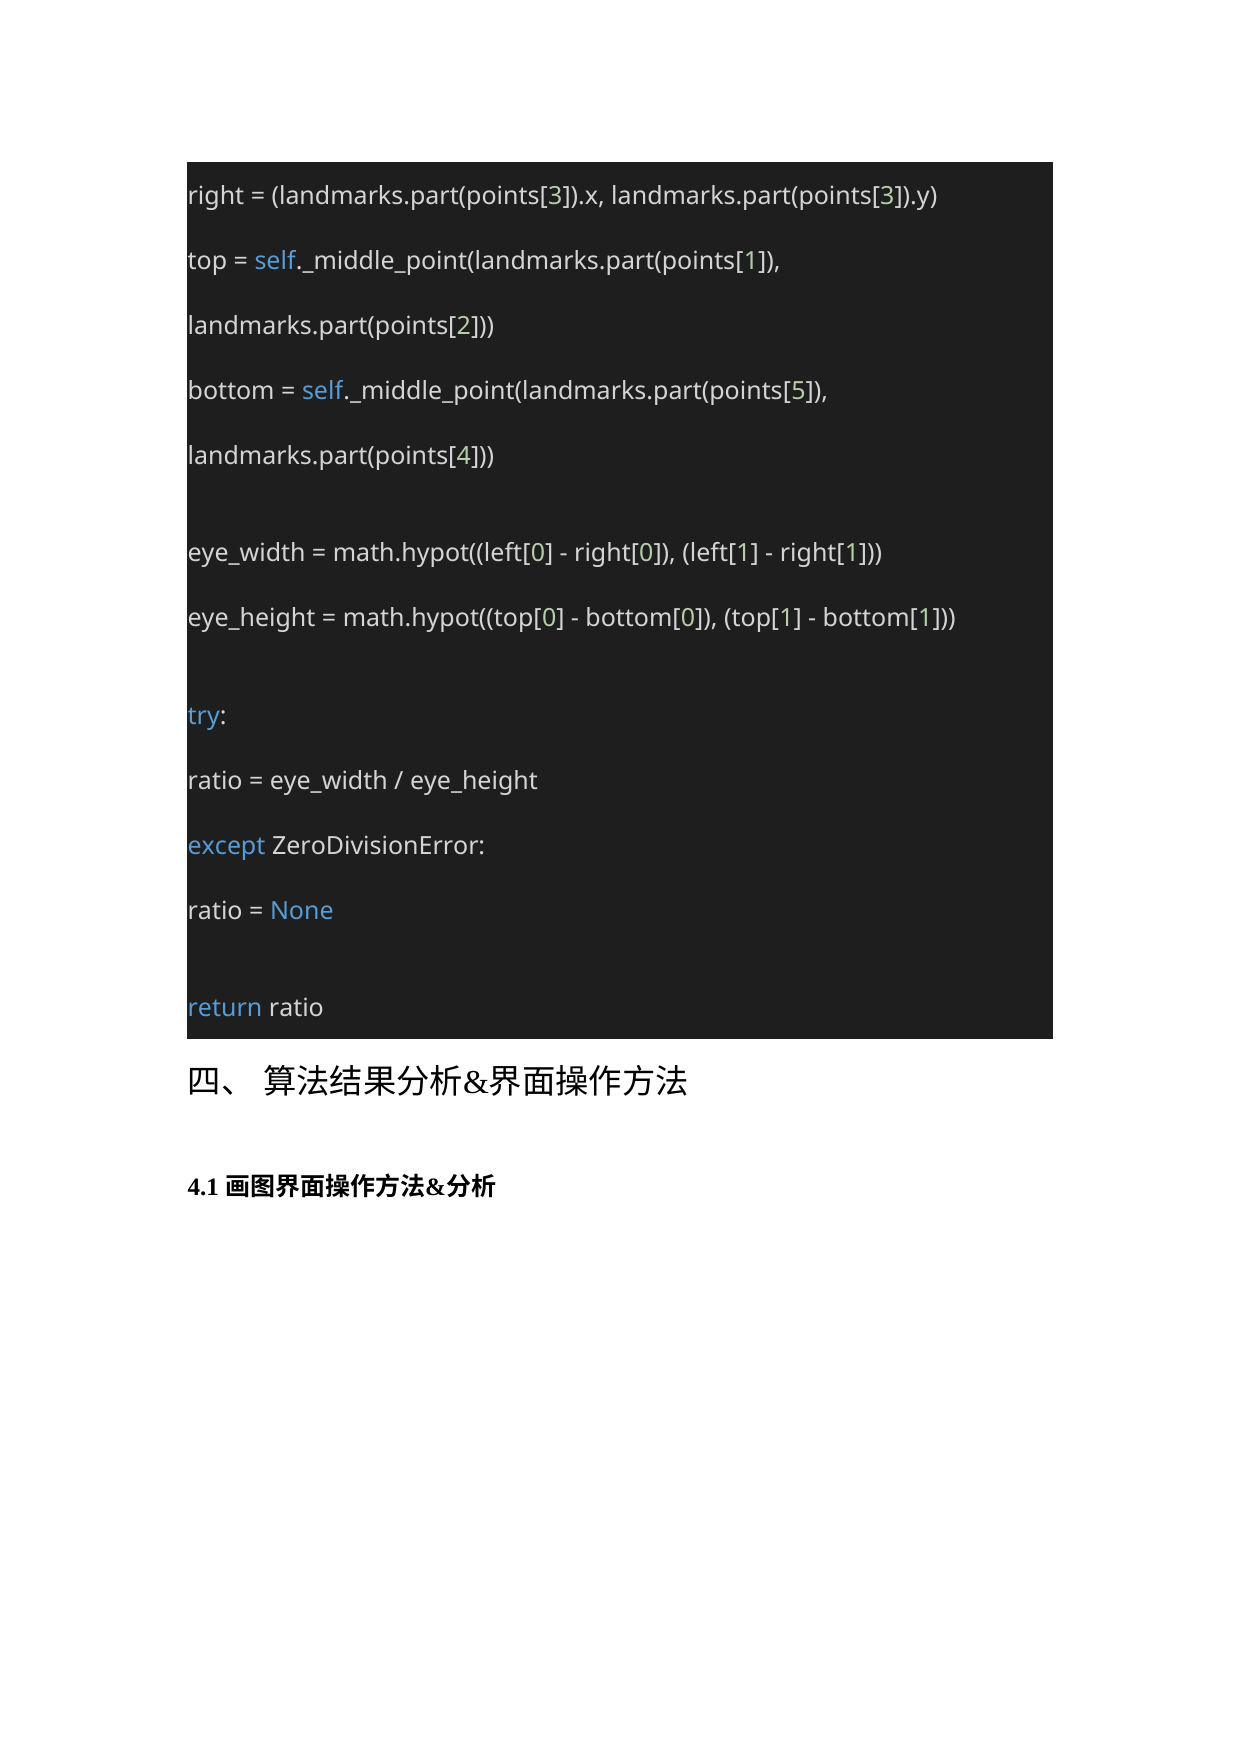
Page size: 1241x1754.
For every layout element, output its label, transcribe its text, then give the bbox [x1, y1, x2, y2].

text ratio = eye_width / eye_height [187, 747, 1053, 812]
text eye_height = math.hypot((top[0] - bottom[0]), (top[1] - bottom[1])) [187, 584, 1053, 649]
text bottom = self._middle_point(landmarks.part(points[5]), landmarks.part(points[4])) [187, 357, 1053, 487]
text ratio = None [187, 877, 1053, 942]
text try: [187, 682, 1053, 747]
text 4.1 画图界面操作方法&分析 [187, 1153, 1053, 1218]
text except ZeroDivisionError: [187, 812, 1053, 877]
text top = self._middle_point(landmarks.part(points[1]), landmarks.part(points[2])) [187, 227, 1053, 357]
text right = (landmarks.part(points[3]).x, landmarks.part(points[3]).y) [187, 162, 1053, 227]
text return ratio [187, 974, 1053, 1039]
subtitle 算法结果分析&界面操作方法 [187, 1048, 1053, 1113]
text eye_width = math.hypot((left[0] - right[0]), (left[1] - right[1])) [187, 519, 1053, 584]
